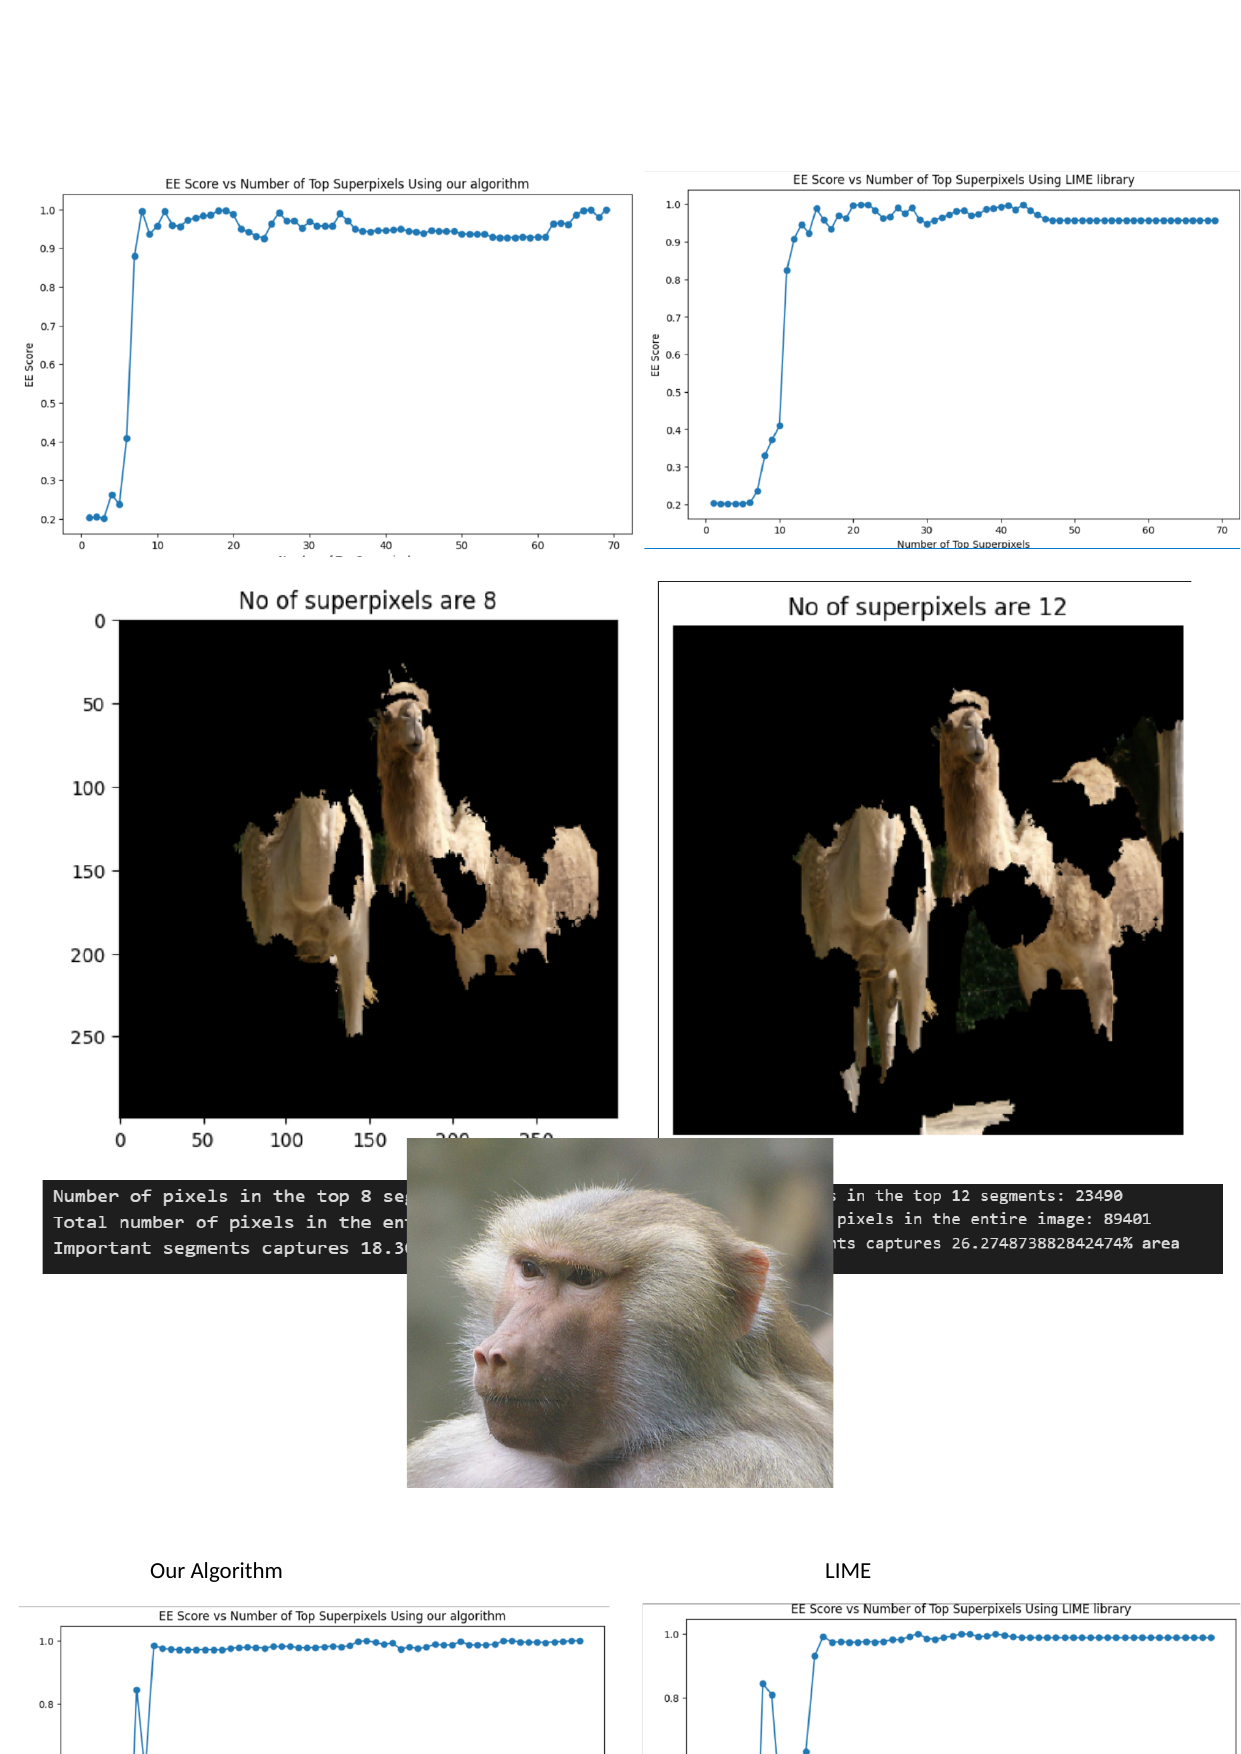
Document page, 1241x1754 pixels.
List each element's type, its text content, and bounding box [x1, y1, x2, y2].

text Our Algorithm LIME [150, 1556, 1090, 1584]
picture [42, 577, 1223, 1488]
picture [18, 1606, 610, 1754]
picture [644, 171, 1241, 549]
picture [18, 172, 637, 557]
picture [642, 1603, 1241, 1754]
